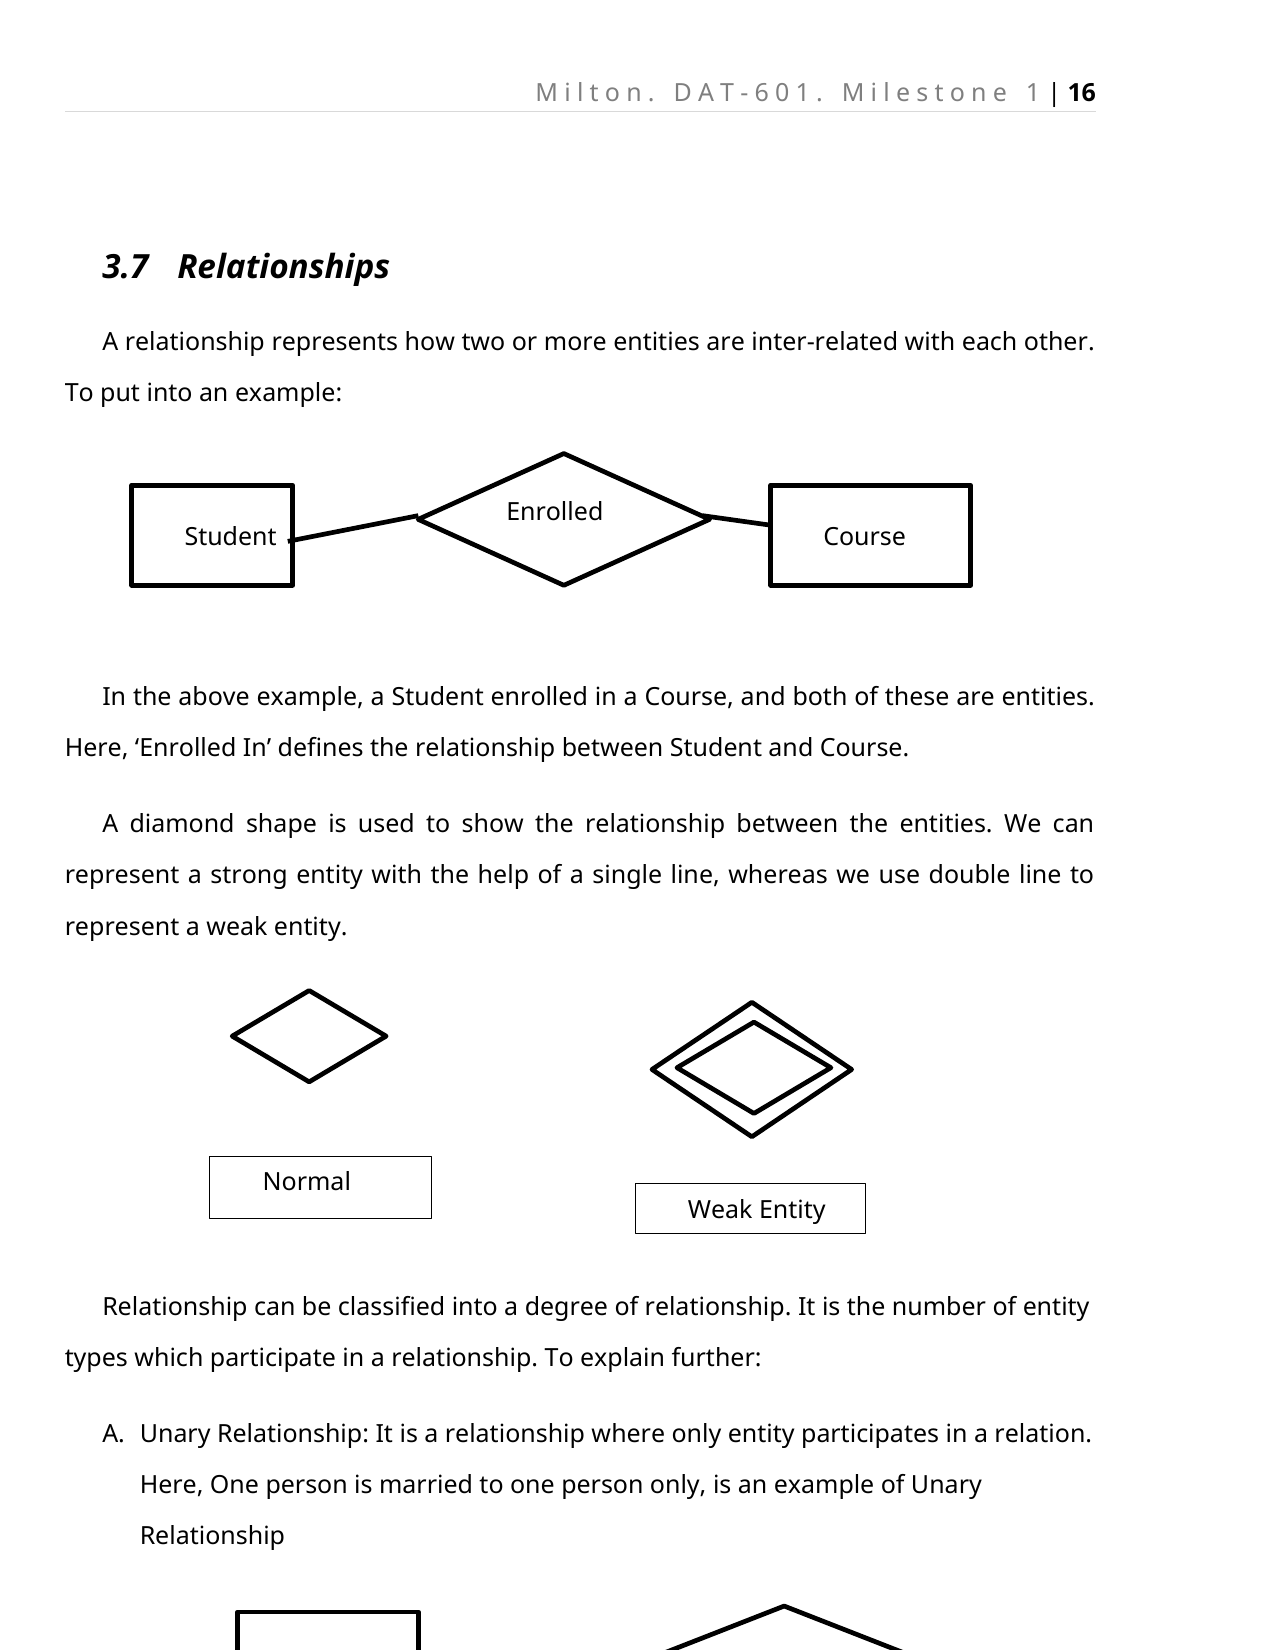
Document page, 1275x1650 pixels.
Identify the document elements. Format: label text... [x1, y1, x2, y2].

text A relationship represents how two or more entities are inter-related with each other. To put into an example: [64, 324, 1096, 409]
subtitle Relationships [102, 243, 1096, 288]
list Unary Relationship: It is a relationship where only entity participates in a relation. Here, One person is married to one person only, is an example of Unary Relationship [102, 1415, 1096, 1552]
text Relationship can be classified into a degree of relationship. It is the number of entity types which participate in a relationship. To explain further: [64, 1288, 1096, 1373]
text In the above example, a Student enrolled in a Course, and both of these are entities. Here, ‘Enrolled In’ defines the relationship between Student and Course. [64, 679, 1096, 764]
text A diamond shape is used to show the relationship between the entities. We can represent a strong entity with the help of a single line, whereas we use double line to represent a weak entity. [64, 806, 1096, 942]
